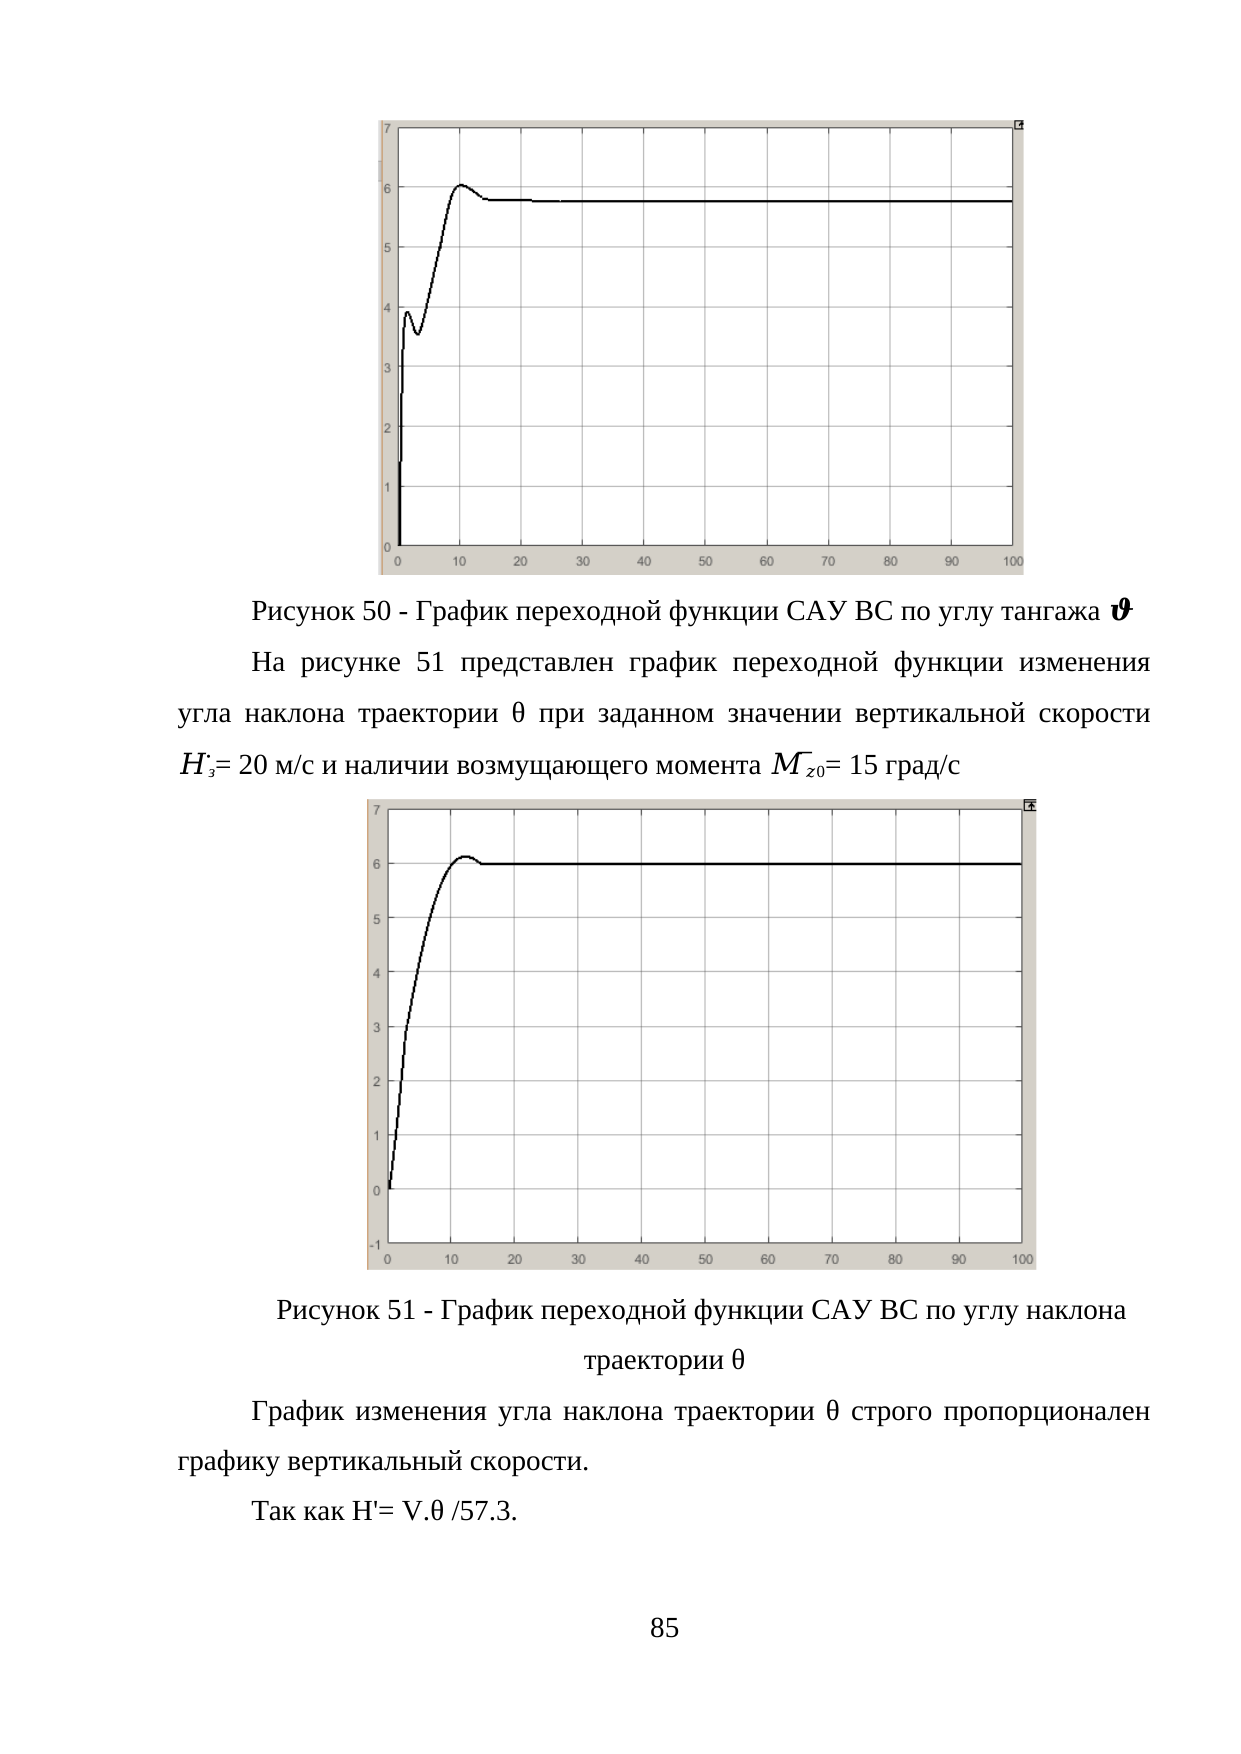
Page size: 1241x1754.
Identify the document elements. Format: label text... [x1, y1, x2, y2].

text Так как Н'= V.θ /57.3. [177, 1493, 1152, 1527]
picture [377, 118, 1026, 575]
text На рисунке 51 представлен график переходной функции изменения угла наклона траектории θ при заданном значении вертикальной скорости 𝐻̇з= 20 м/с и наличии возмущающего момента 𝑀̅𝑧0= 15 град/с [177, 644, 1152, 781]
text График изменения угла наклона траектории θ строго пропорционален графику вертикальный скорости. [177, 1393, 1152, 1476]
text Рисунок 50 - График переходной функции САУ ВС по углу тангажа 𝝑 [177, 592, 1152, 627]
text Рисунок 51 - График переходной функции САУ ВС по углу наклона траектории θ [177, 1292, 1152, 1376]
picture [366, 798, 1037, 1276]
